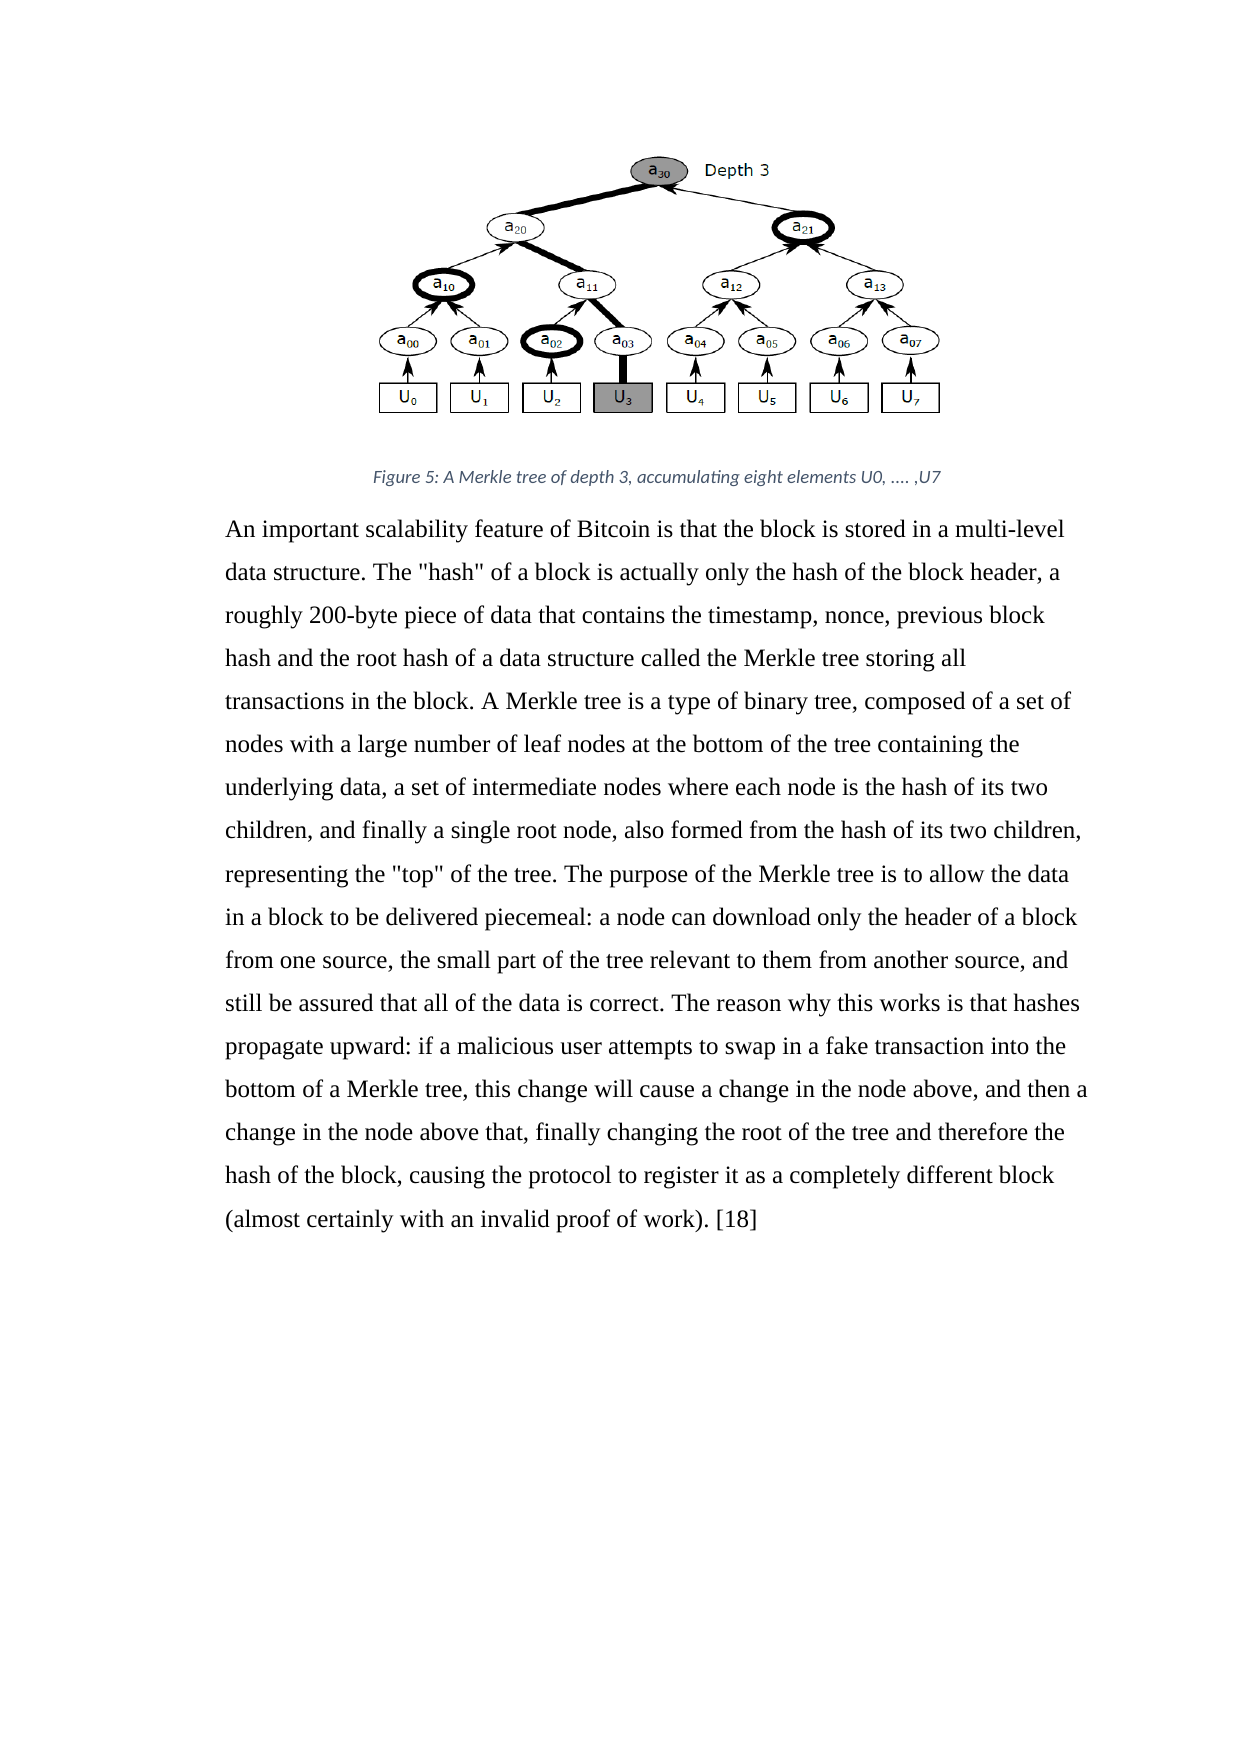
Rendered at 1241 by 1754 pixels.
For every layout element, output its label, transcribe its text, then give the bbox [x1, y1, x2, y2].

text An important scalability feature of Bitcoin is that the block is stored in a multi-level data structure. The "hash" of a block is actually only the hash of the block header, a roughly 200-byte piece of data that contains the timestamp, nonce, previous block hash and the root hash of a data structure called the Merkle tree storing all transactions in the block. A Merkle tree is a type of binary tree, composed of a set of nodes with a large number of leaf nodes at the bottom of the tree containing the underlying data, a set of intermediate nodes where each node is the hash of its two children, and finally a single root node, also formed from the hash of its two children, representing the "top" of the tree. The purpose of the Merkle tree is to allow the data in a block to be delivered piecemeal: a node can download only the header of a block from one source, the small part of the tree relevant to them from another source, and still be assured that all of the data is correct. The reason why this works is that hashes propagate upward: if a malicious user attempts to swap in a fake transaction into the bottom of a Merkle tree, this change will cause a change in the node above, and then a change in the node above that, finally changing the root of the tree and therefore the hash of the block, causing the protocol to register it as a completely different block (almost certainly with an invalid proof of work). [18] [225, 514, 1090, 1232]
picture [371, 150, 944, 428]
